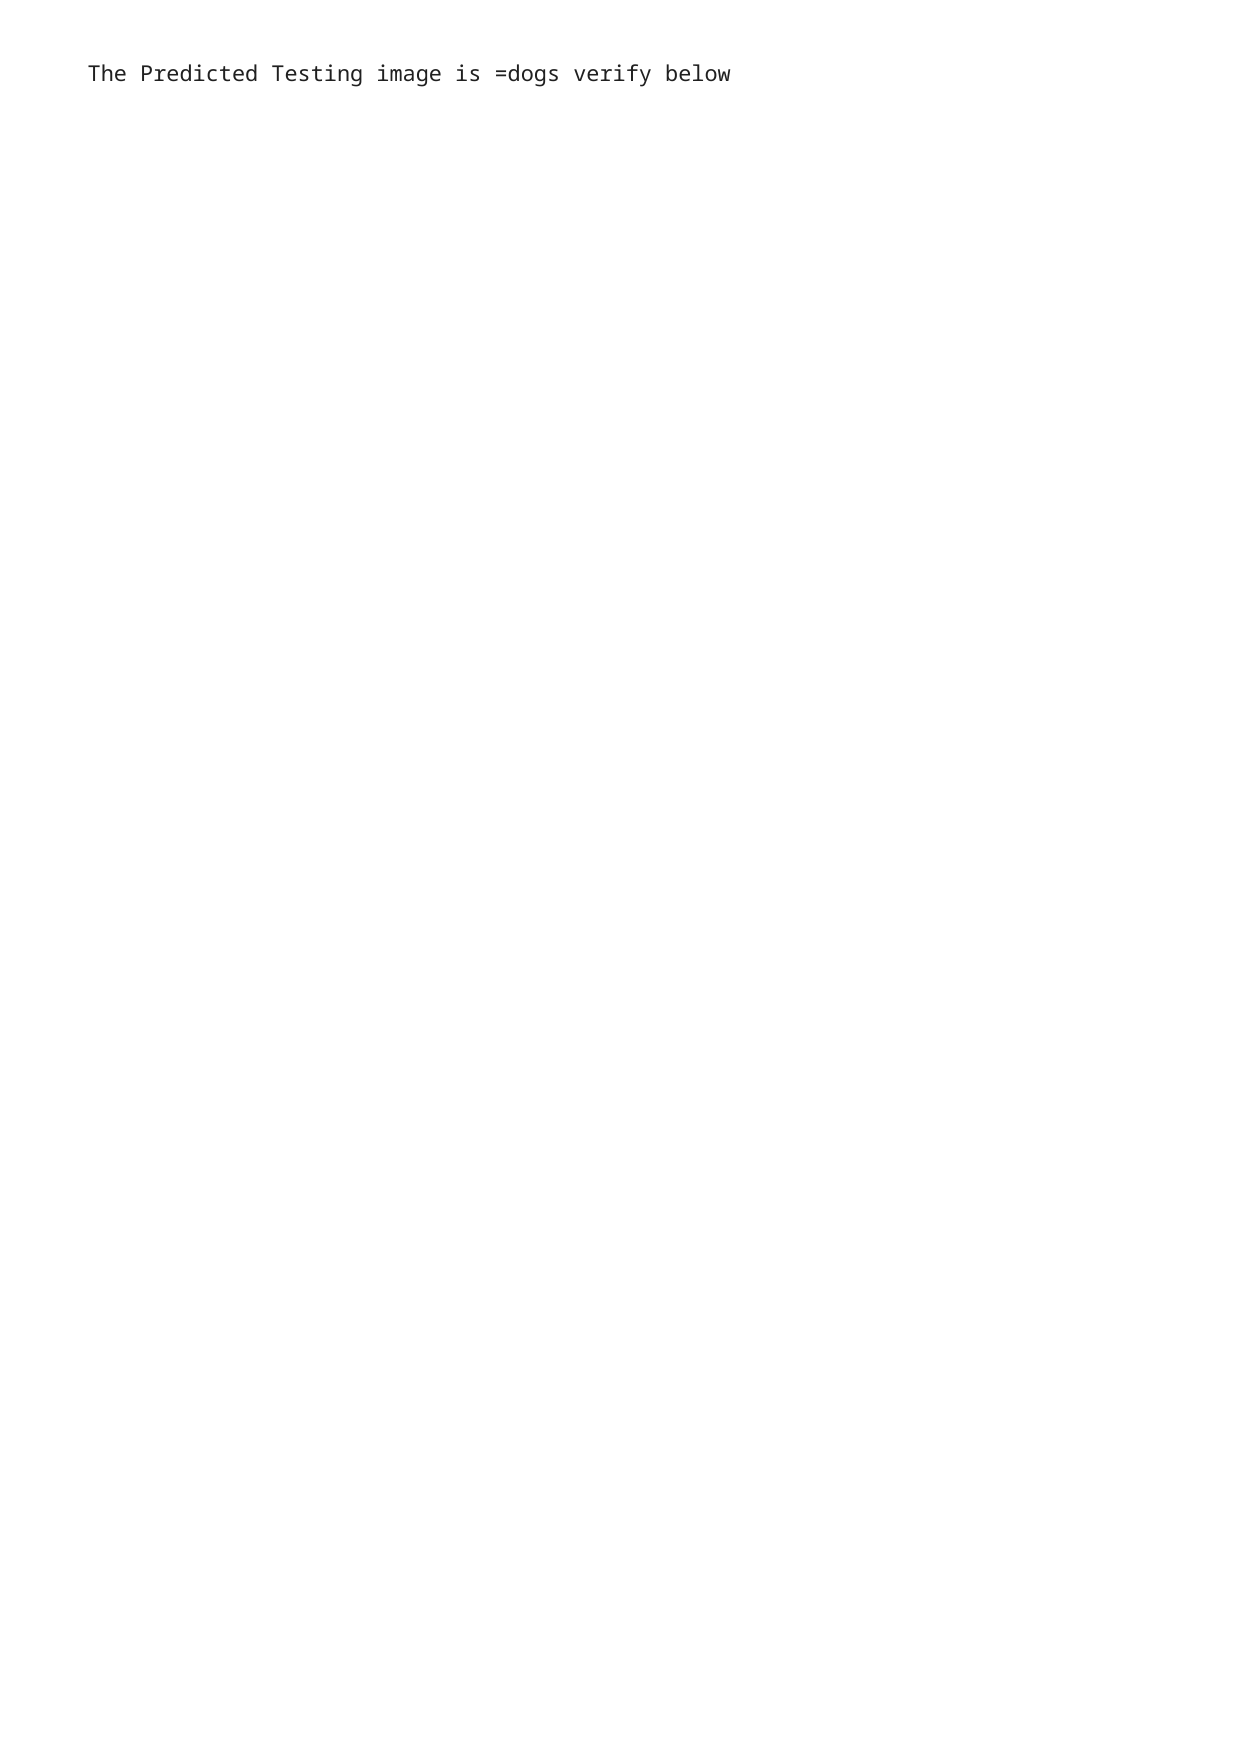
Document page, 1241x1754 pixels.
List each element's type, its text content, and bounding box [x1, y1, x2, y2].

text The Predicted Testing image is =dogs verify below [87, 58, 1198, 88]
